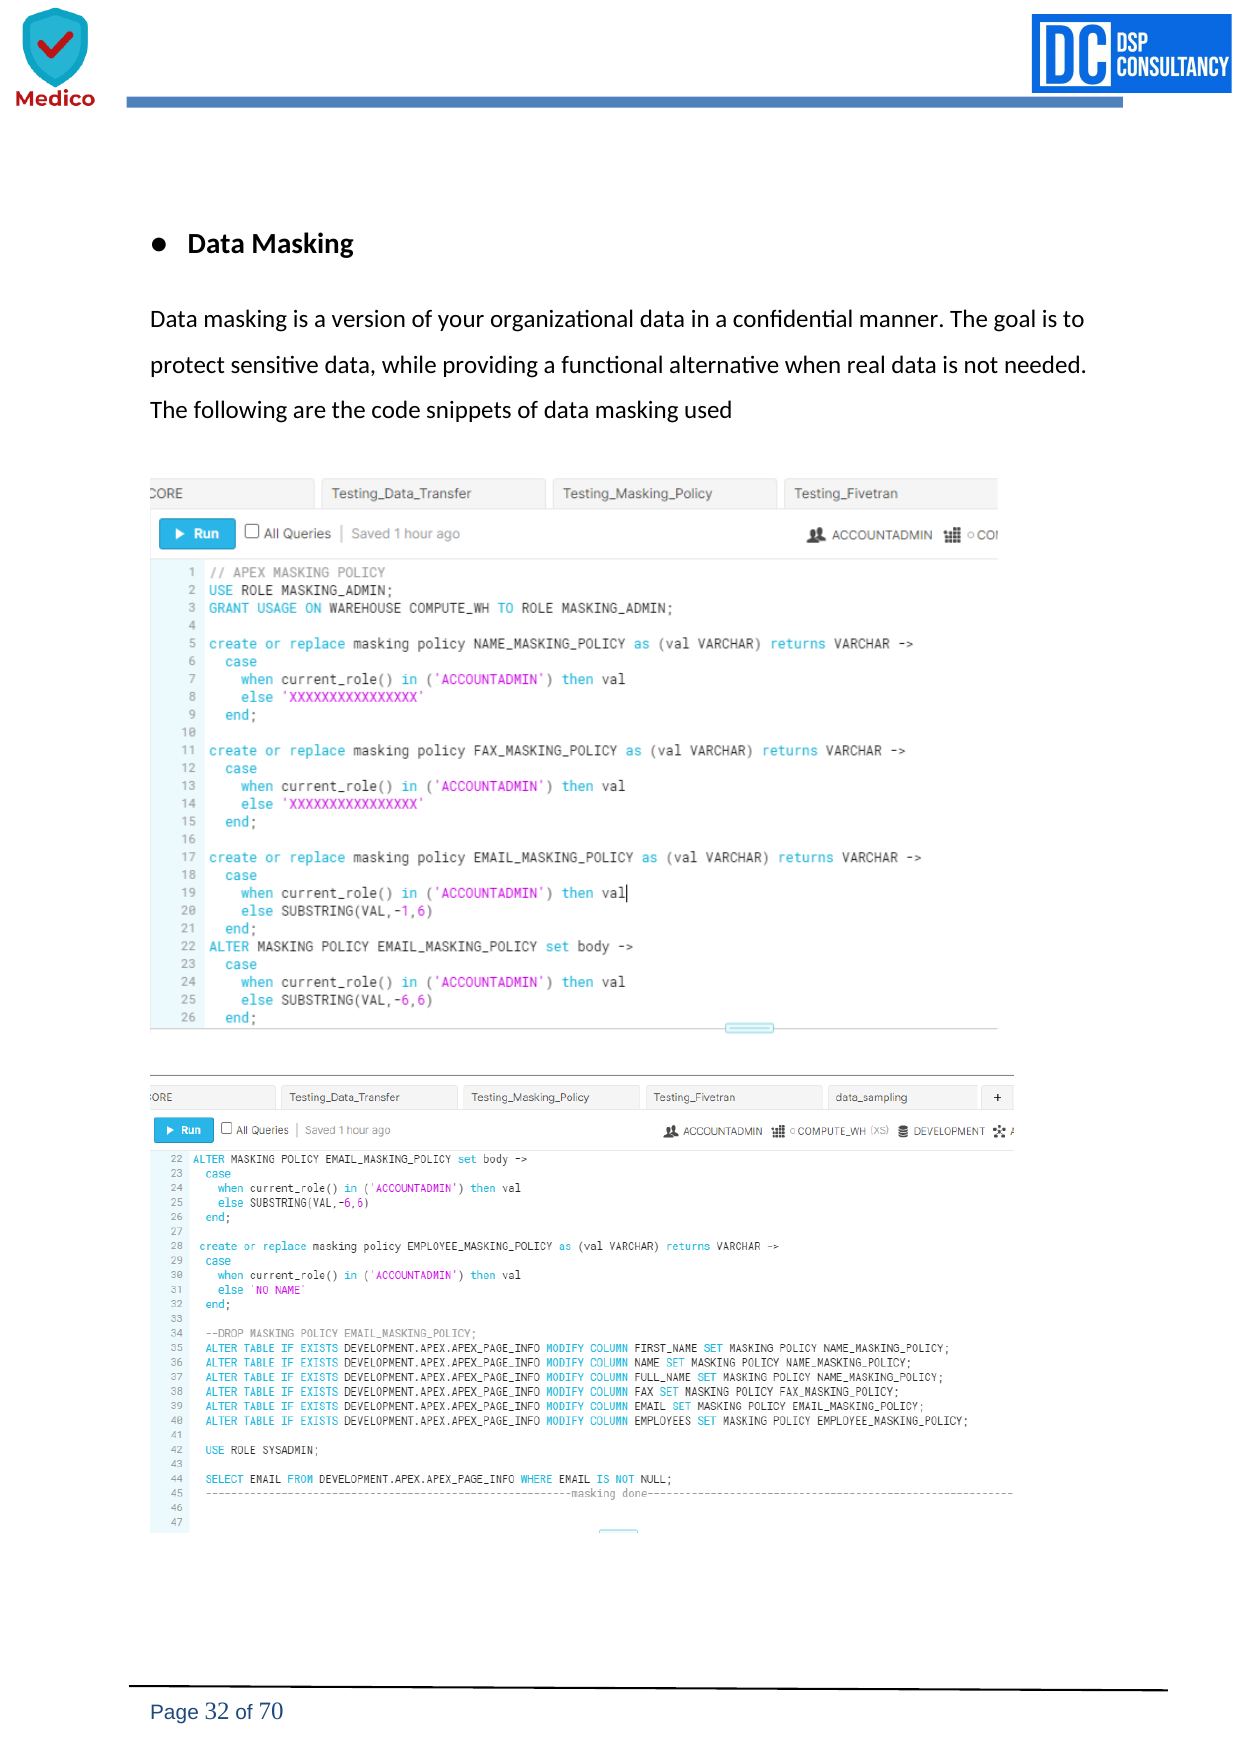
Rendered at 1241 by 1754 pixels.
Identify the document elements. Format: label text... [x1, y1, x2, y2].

text Data masking is a version of your organizational data in a confidential manner. The goal is to protect sensitive data, while providing a functional alternative when real data is not needed. The following are the code snippets of data masking used [150, 303, 1122, 425]
list Data Masking [150, 225, 1122, 261]
picture [150, 1074, 1014, 1533]
picture [1031, 14, 1232, 93]
picture [6, 5, 102, 110]
picture [150, 473, 998, 1034]
